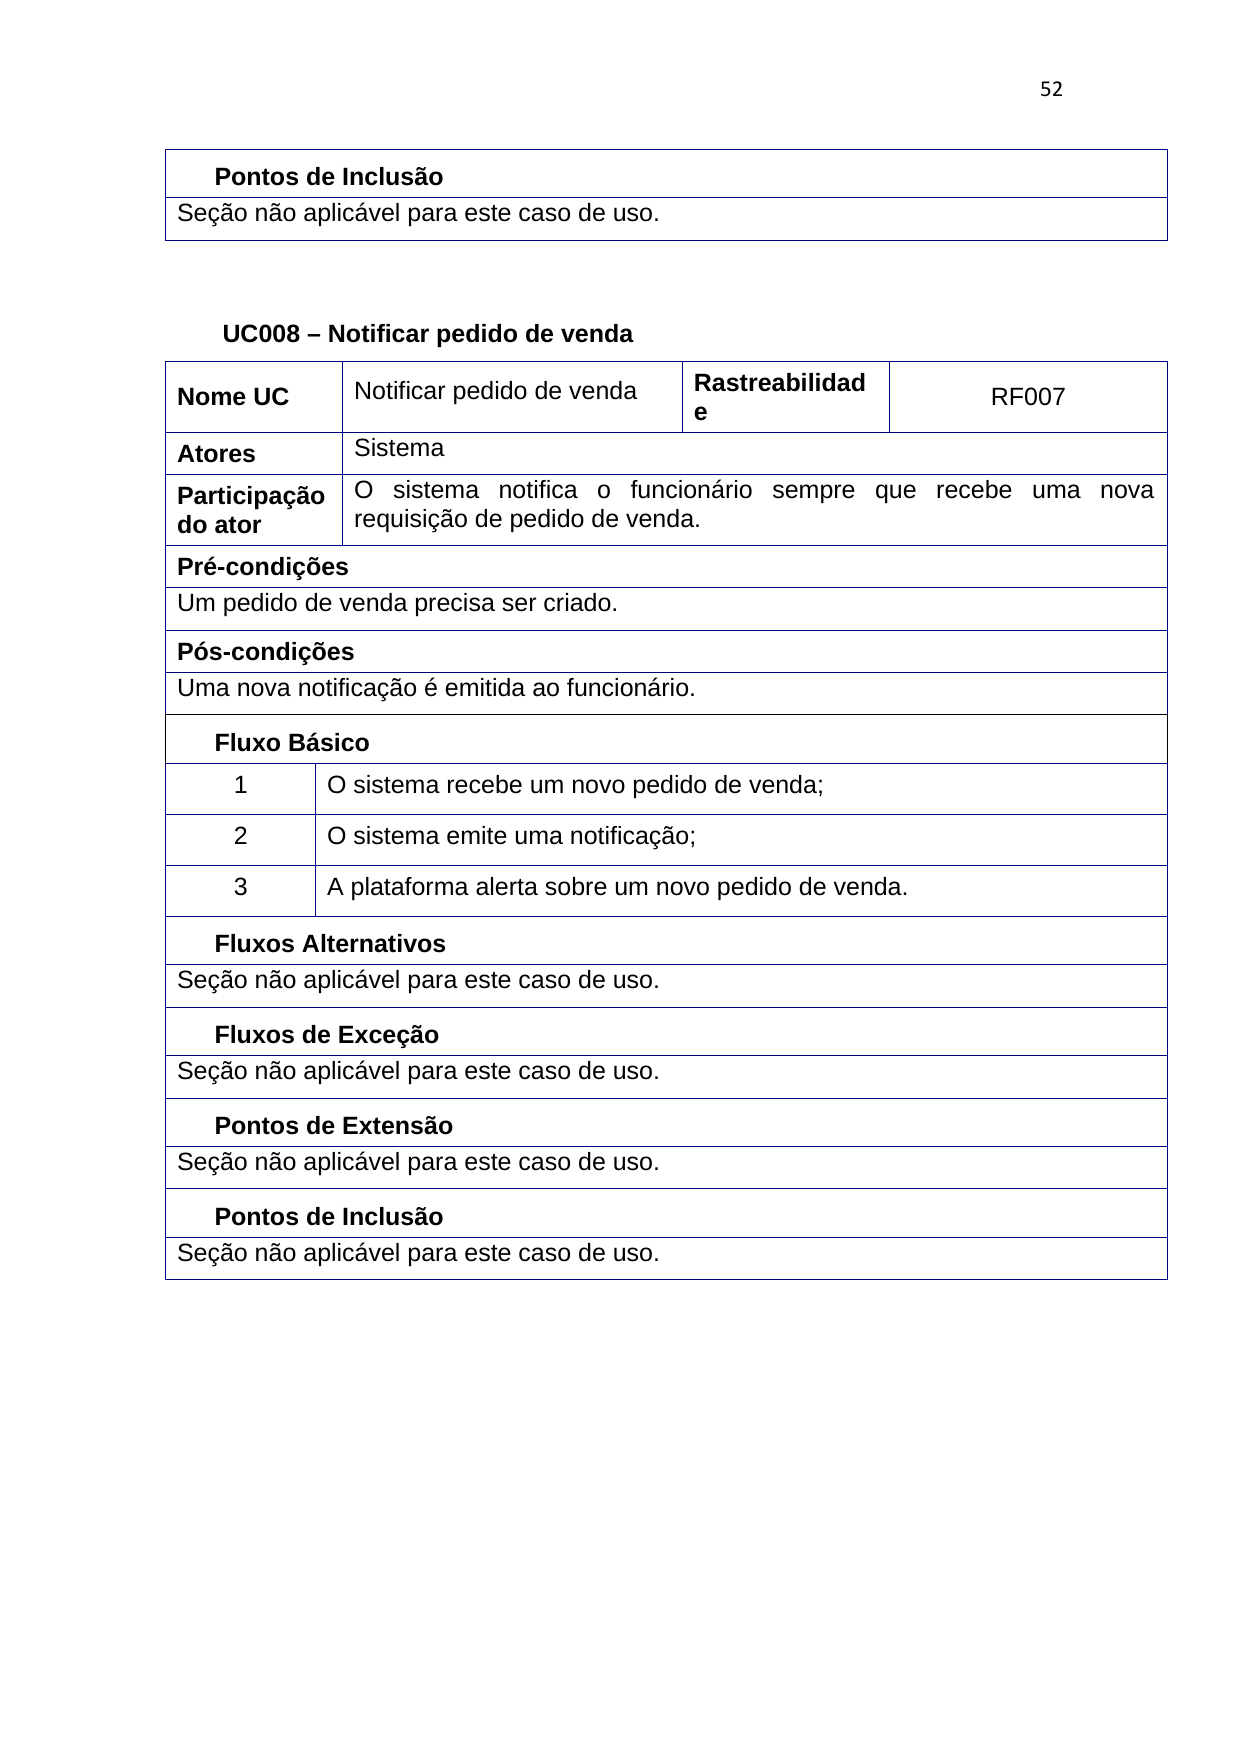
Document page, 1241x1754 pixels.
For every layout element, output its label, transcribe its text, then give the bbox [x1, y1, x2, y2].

table_cell Pré-condições [166, 546, 1167, 587]
table_cell Participação do ator [166, 475, 342, 545]
table_cell O sistema emite uma notificação; [316, 815, 1167, 865]
table_cell Atores [166, 433, 342, 474]
table_cell Pontos de Extensão [166, 1099, 1167, 1146]
table_cell Fluxos de Exceção [166, 1008, 1167, 1055]
table_cell 2 [166, 815, 315, 865]
table_header RF007 [890, 362, 1167, 432]
table_cell Um pedido de venda precisa ser criado. [166, 588, 1167, 629]
table_cell Fluxos Alternativos [166, 917, 1167, 964]
table_cell O sistema notifica o funcionário sempre que recebe uma nova requisição de pedido de venda. [343, 475, 1167, 545]
table_cell Pontos de Inclusão [166, 150, 1167, 197]
table_cell 1 [166, 764, 315, 814]
table_cell Pontos de Inclusão [166, 1189, 1167, 1237]
table_cell Seção não aplicável para este caso de uso. [166, 1238, 1167, 1279]
table_cell O sistema recebe um novo pedido de venda; [316, 764, 1167, 814]
table_cell 3 [166, 866, 315, 916]
table_cell Seção não aplicável para este caso de uso. [166, 965, 1167, 1007]
table_cell Uma nova notificação é emitida ao funcionário. [166, 673, 1167, 714]
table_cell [166, 198, 1167, 239]
list UC008 – Notificar pedido de venda [177, 319, 1063, 348]
table_cell A plataforma alerta sobre um novo pedido de venda. [316, 866, 1167, 916]
table_cell Fluxo Básico [166, 715, 1167, 763]
table_cell Seção não aplicável para este caso de uso. [166, 1056, 1167, 1097]
table_cell Pós-condições [166, 631, 1167, 672]
table_header Rastreabilidade [683, 362, 889, 432]
table_header Nome UC [166, 362, 342, 432]
table_cell Sistema [343, 433, 1167, 474]
table_header Notificar pedido de venda [343, 362, 682, 432]
table_cell Seção não aplicável para este caso de uso. [166, 1147, 1167, 1188]
